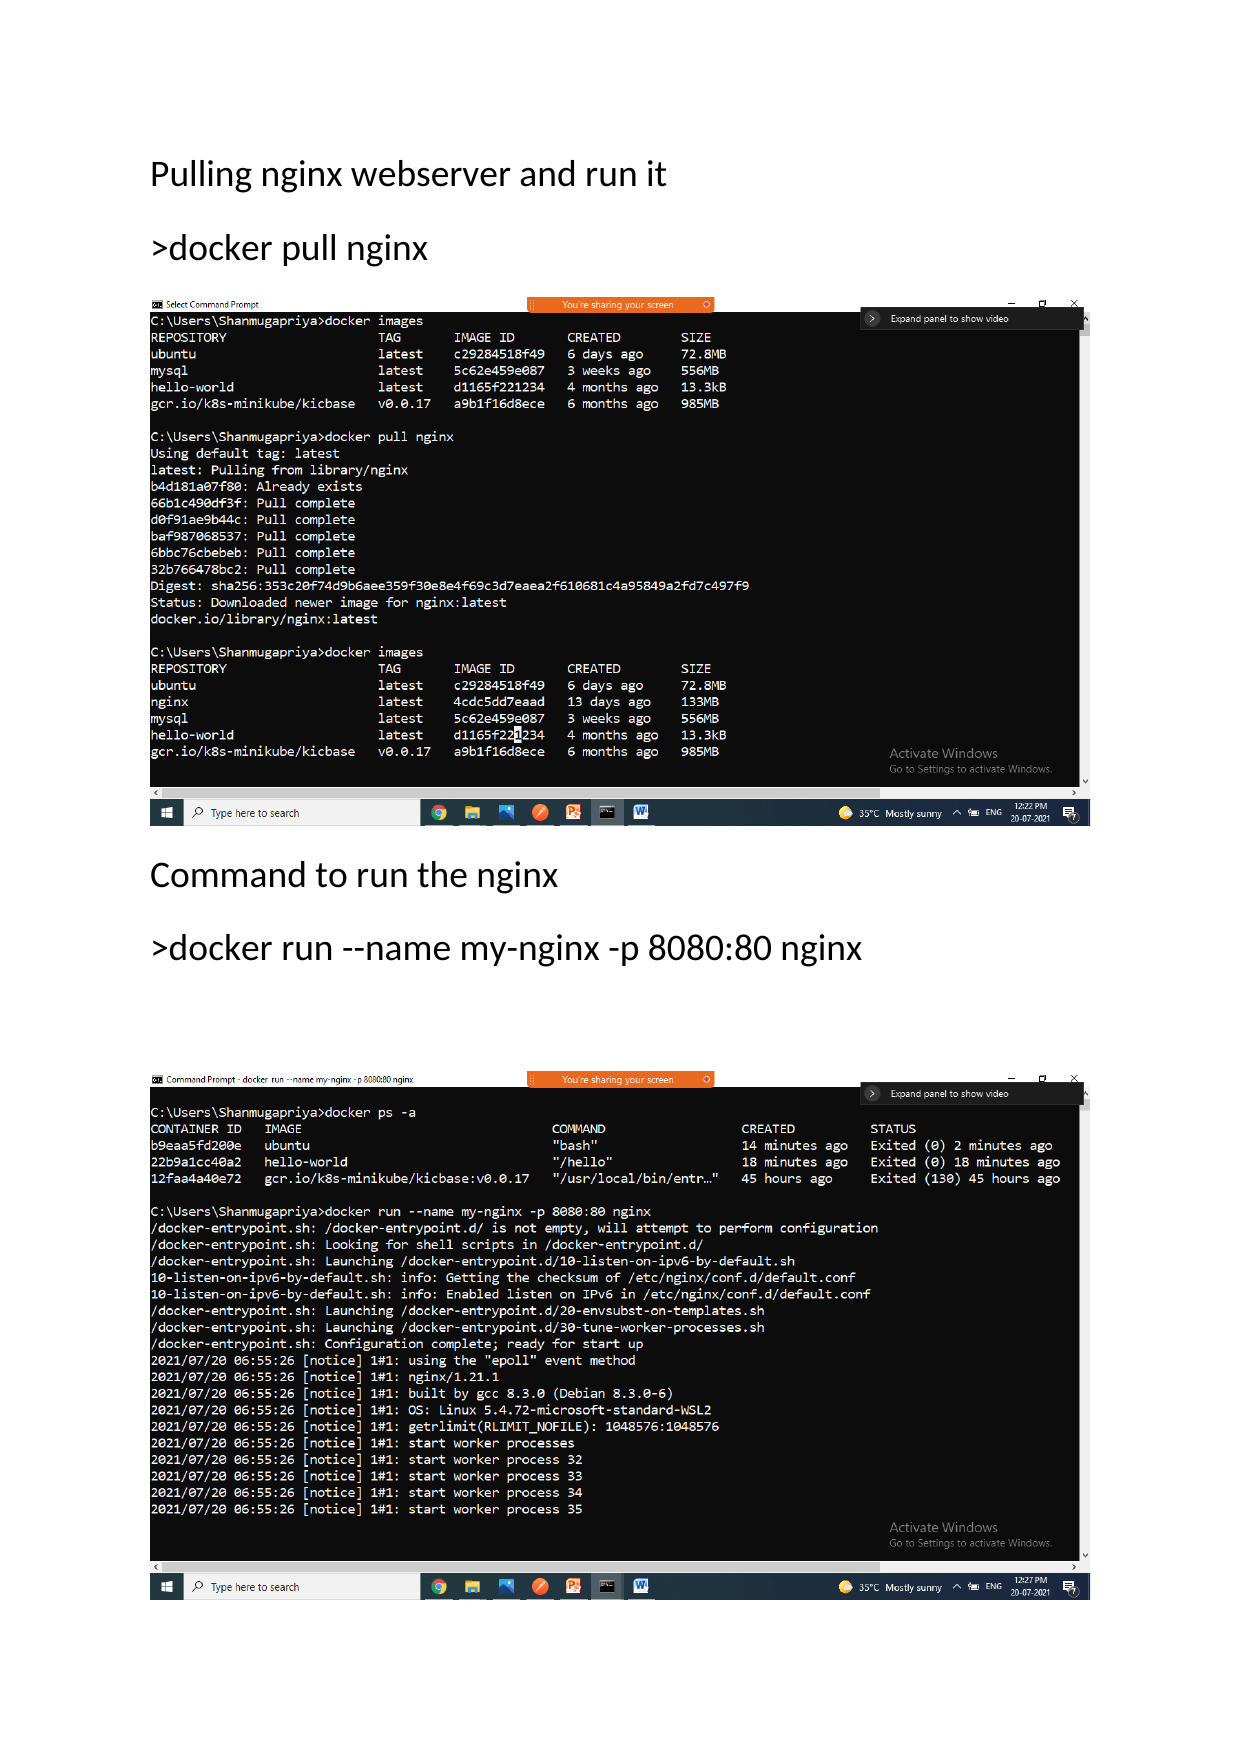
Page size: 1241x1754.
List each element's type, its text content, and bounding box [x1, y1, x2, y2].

text Command to run the nginx [150, 851, 1090, 896]
picture [150, 1071, 1091, 1600]
picture [150, 297, 1091, 826]
text >docker run --name my-nginx -p 8080:80 nginx [150, 924, 1090, 970]
text >docker pull nginx [150, 223, 1090, 269]
text Pulling nginx webserver and run it [150, 150, 1090, 196]
